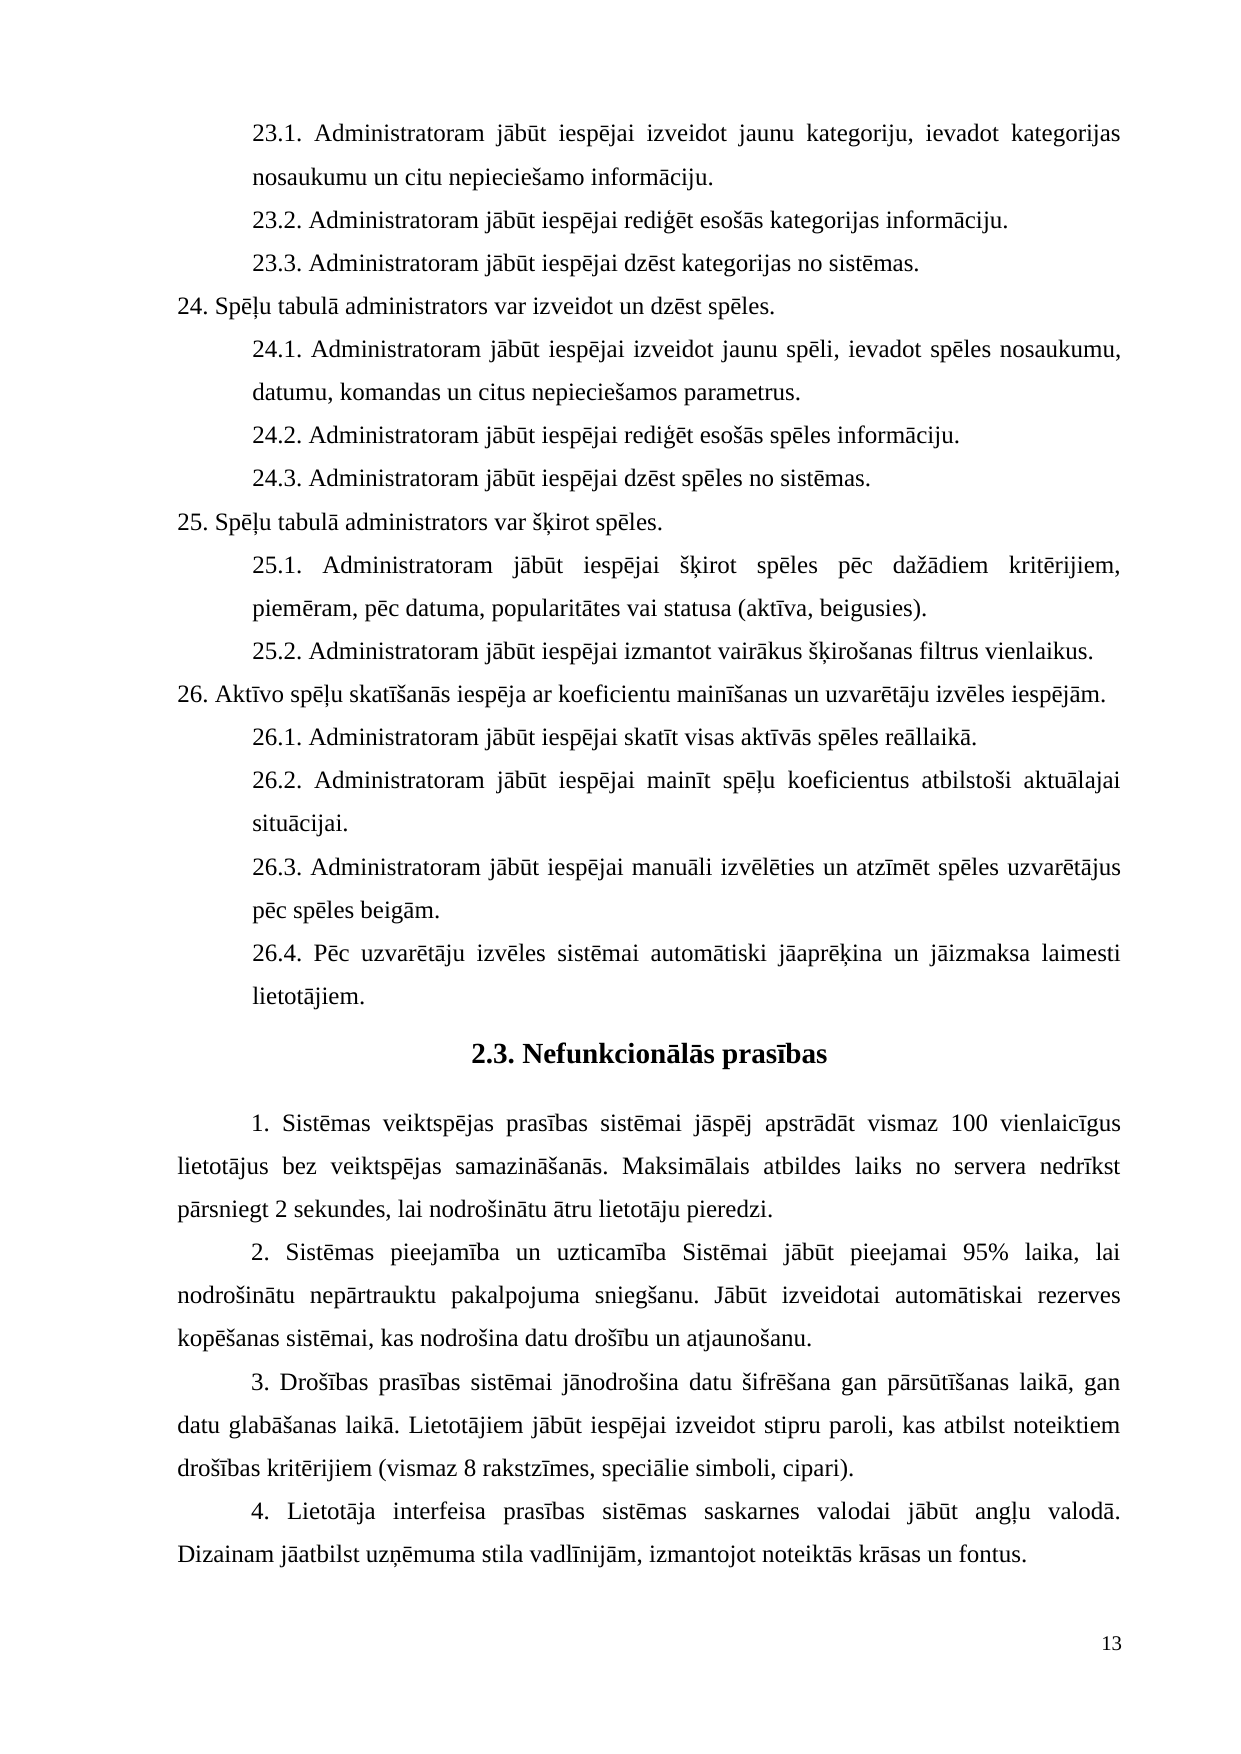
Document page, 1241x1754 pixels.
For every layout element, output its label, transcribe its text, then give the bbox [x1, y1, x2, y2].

text 1. Sistēmas veiktspējas prasības sistēmai jāspēj apstrādāt vismaz 100 vienlaicīgus lietotājus bez veiktspējas samazināšanās. Maksimālais atbildes laiks no servera nedrīkst pārsniegt 2 sekundes, lai nodrošinātu ātru lietotāju pieredzi. [177, 1108, 1122, 1223]
text 26. Aktīvo spēļu skatīšanās iespēja ar koeficientu mainīšanas un uzvarētāju izvēles iespējām. [177, 679, 1122, 708]
text 24. Spēļu tabulā administrators var izveidot un dzēst spēles. [177, 291, 1122, 320]
text 24.1. Administratoram jābūt iespējai izveidot jaunu spēli, ievadot spēles nosaukumu, datumu, komandas un citus nepieciešamos parametrus. [252, 334, 1122, 406]
text 25.1. Administratoram jābūt iespējai šķirot spēles pēc dažādiem kritērijiem, piemēram, pēc datuma, popularitātes vai statusa (aktīva, beigusies). [252, 550, 1122, 622]
text 4. Lietotāja interfeisa prasības sistēmas saskarnes valodai jābūt angļu valodā. Dizainam jāatbilst uzņēmuma stila vadlīnijām, izmantojot noteiktās krāsas un fontus. [177, 1496, 1122, 1568]
text 26.4. Pēc uzvarētāju izvēles sistēmai automātiski jāaprēķina un jāizmaksa laimesti lietotājiem. [252, 938, 1122, 1010]
text 2. Sistēmas pieejamība un uzticamība Sistēmai jābūt pieejamai 95% laika, lai nodrošinātu nepārtrauktu pakalpojuma sniegšanu. Jābūt izveidotai automātiskai rezerves kopēšanas sistēmai, kas nodrošina datu drošību un atjaunošanu. [177, 1237, 1122, 1352]
text 23.2. Administratoram jābūt iespējai rediģēt esošās kategorijas informāciju. [252, 205, 1122, 233]
text 3. Drošības prasības sistēmai jānodrošina datu šifrēšana gan pārsūtīšanas laikā, gan datu glabāšanas laikā. Lietotājiem jābūt iespējai izveidot stipru paroli, kas atbilst noteiktiem drošības kritērijiem (vismaz 8 rakstzīmes, speciālie simboli, cipari). [177, 1367, 1122, 1482]
text 23.1. Administratoram jābūt iespējai izveidot jaunu kategoriju, ievadot kategorijas nosaukumu un citu nepieciešamo informāciju. [252, 118, 1122, 190]
text 26.1. Administratoram jābūt iespējai skatīt visas aktīvās spēles reāllaikā. [252, 722, 1122, 751]
text 26.3. Administratoram jābūt iespējai manuāli izvēlēties un atzīmēt spēles uzvarētājus pēc spēles beigām. [252, 852, 1122, 923]
text 25.2. Administratoram jābūt iespējai izmantot vairākus šķirošanas filtrus vienlaikus. [252, 636, 1122, 665]
text 26.2. Administratoram jābūt iespējai mainīt spēļu koeficientus atbilstoši aktuālajai situācijai. [252, 765, 1122, 837]
subtitle 2.3. Nefunkcionālās prasības [177, 1037, 1122, 1070]
text 23.3. Administratoram jābūt iespējai dzēst kategorijas no sistēmas. [252, 248, 1122, 277]
text 24.3. Administratoram jābūt iespējai dzēst spēles no sistēmas. [252, 463, 1122, 492]
text 24.2. Administratoram jābūt iespējai rediģēt esošās spēles informāciju. [252, 420, 1122, 449]
text 25. Spēļu tabulā administrators var šķirot spēles. [177, 507, 1122, 535]
